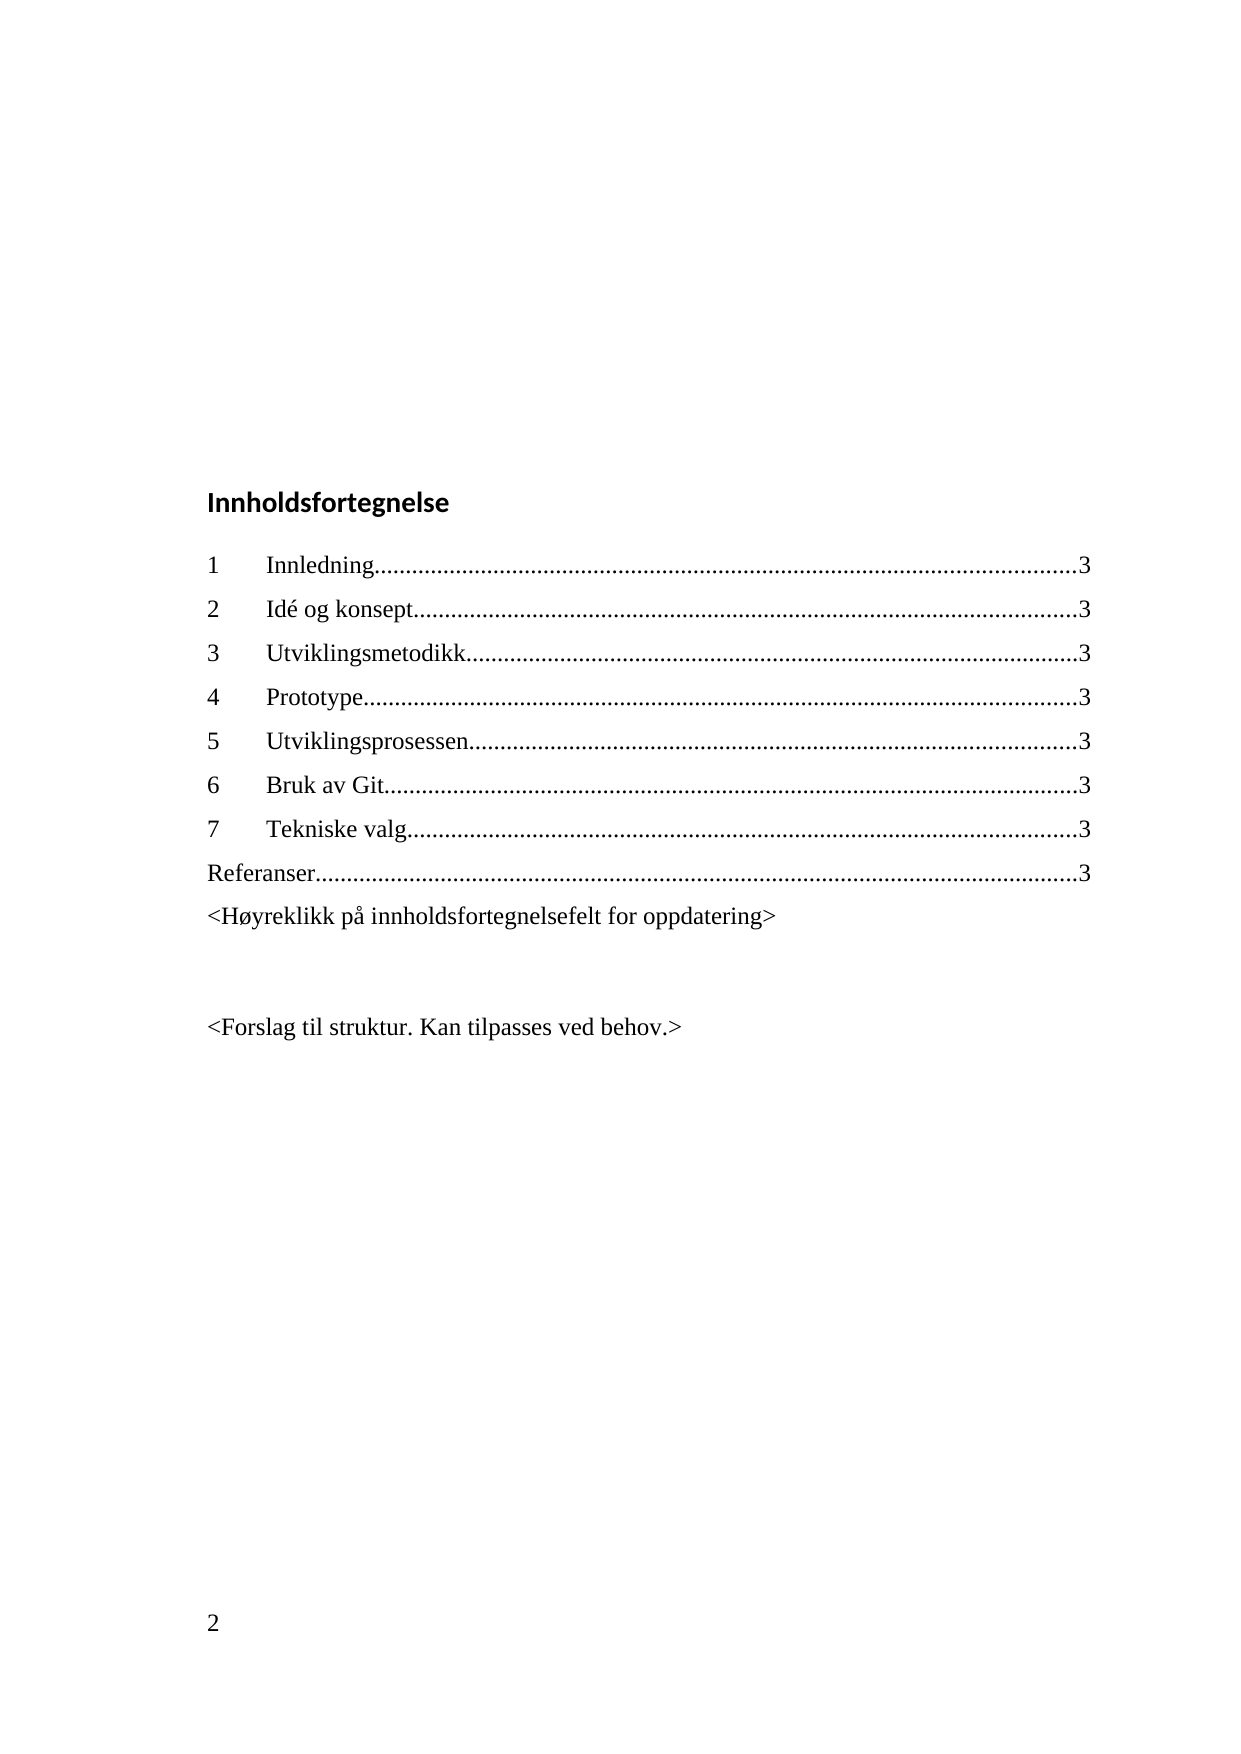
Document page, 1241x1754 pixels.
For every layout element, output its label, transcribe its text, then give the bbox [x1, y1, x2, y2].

text Referanser 3 [207, 858, 1092, 887]
text 3 Utviklingsmetodikk 3 [207, 638, 1092, 667]
text 6 Bruk av Git 3 [207, 770, 1092, 799]
text <Høyreklikk på innholdsfortegnelsefelt for oppdatering> [207, 901, 1092, 930]
text 4 Prototype 3 [207, 682, 1092, 711]
text 2 Idé og konsept 3 [207, 594, 1092, 623]
text 7 Tekniske valg 3 [207, 814, 1092, 843]
text 1 Innledning 3 [207, 550, 1092, 579]
text 5 Utviklingsprosessen 3 [207, 726, 1092, 755]
text <Forslag til struktur. Kan tilpasses ved behov.> [207, 1012, 1092, 1041]
text Innholdsfortegnelse [207, 484, 1092, 520]
